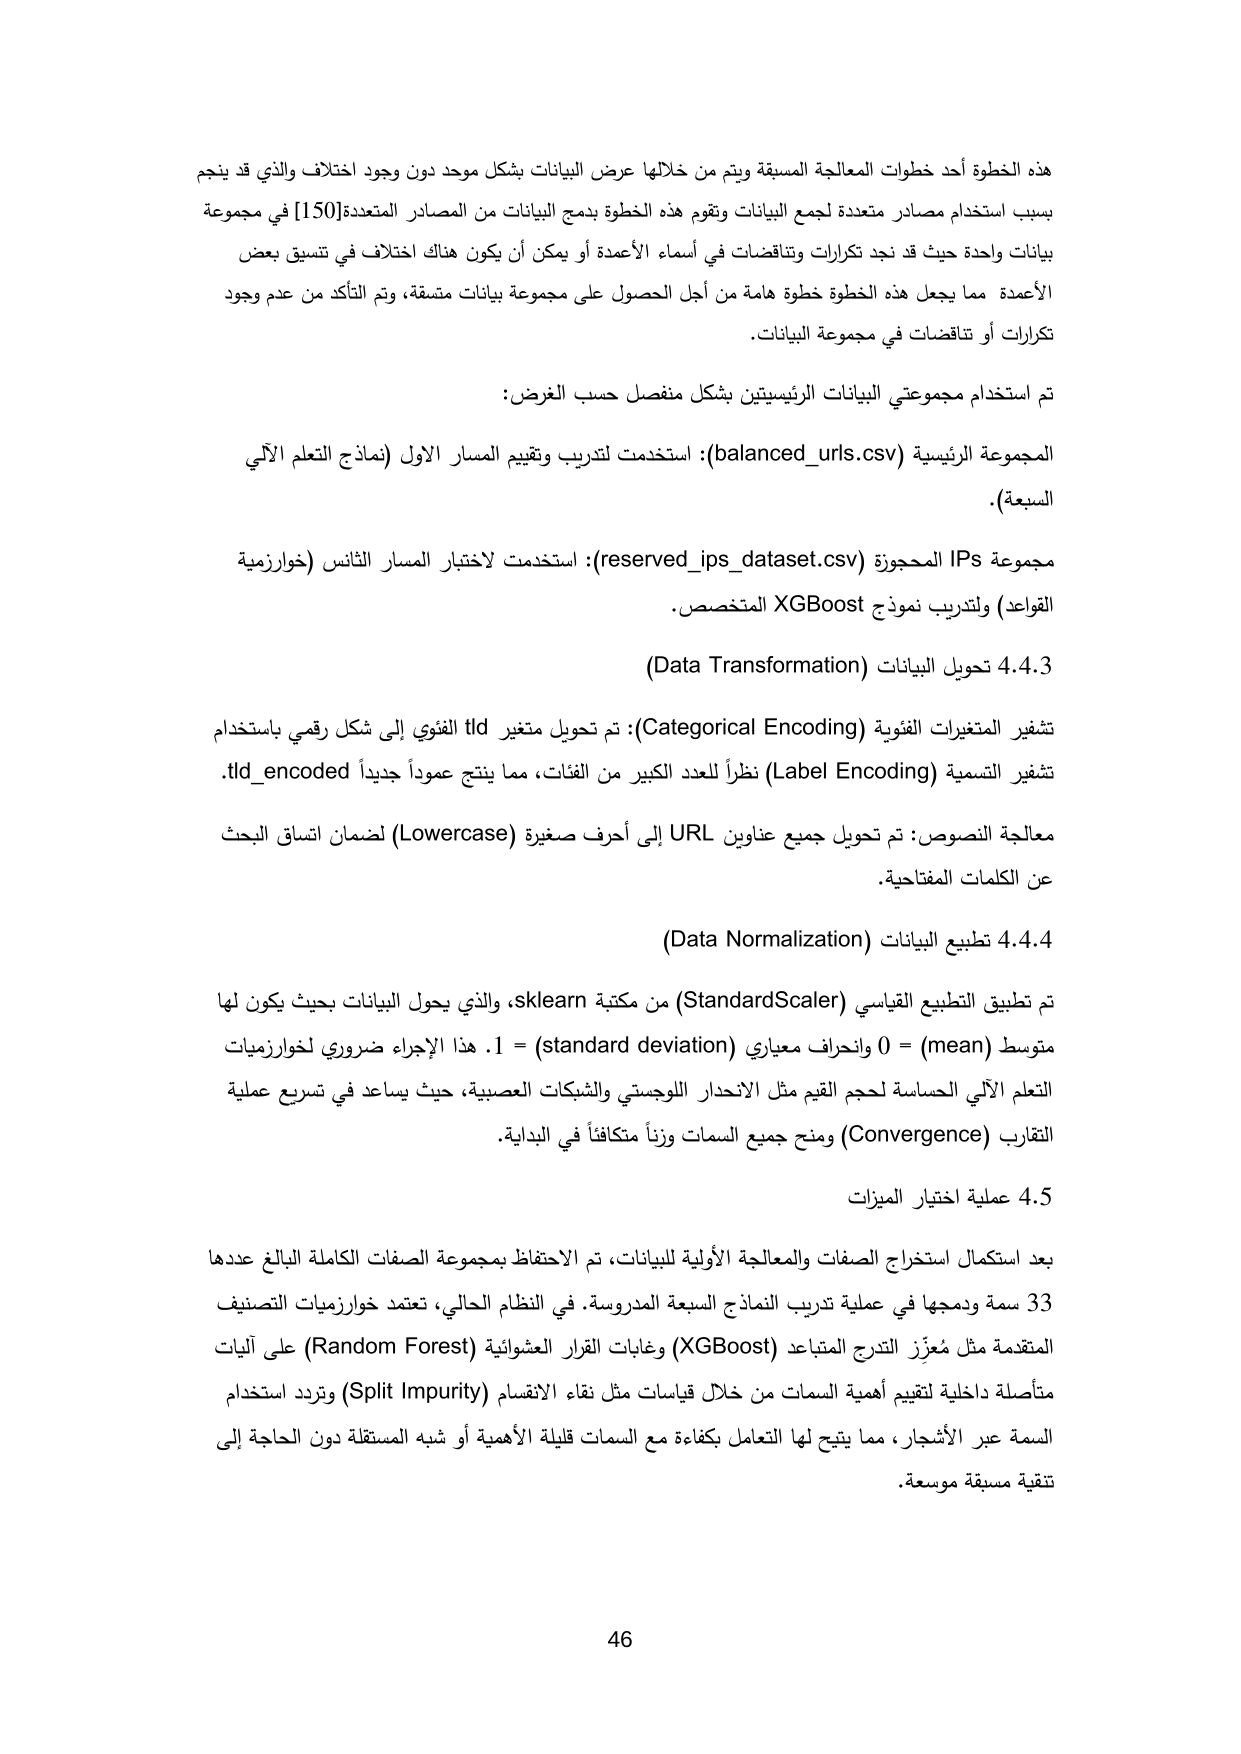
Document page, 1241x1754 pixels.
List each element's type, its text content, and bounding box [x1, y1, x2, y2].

text المجموعة الرئيسية (balanced_urls.csv): استخدمت لتدريب وتقييم المسار الاول (نماذج التعلم الآلي السبعة). [187, 433, 1053, 519]
text 4.4.3 تحويل البيانات (Data Transformation) [187, 645, 1053, 687]
text تم استخدام مجموعتي البيانات الرئيسيتين بشكل منفصل حسب الغرض: [187, 372, 1053, 413]
text 4.5 عملية اختيار الميزات [187, 1176, 1053, 1217]
text 4.4.4 تطبيع البيانات (Data Normalization) [187, 919, 1053, 960]
text معالجة النصوص: تم تحويل جميع عناوين URL إلى أحرف صغيرة (Lowercase) لضمان اتساق البحث عن الكلمات المفتاحية. [187, 813, 1053, 899]
text بعد استكمال استخراج الصفات والمعالجة الأولية للبيانات، تم الاحتفاظ بمجموعة الصفات الكاملة البالغ عددها 33 سمة ودمجها في عملية تدريب النماذج السبعة المدروسة. في النظام الحالي، تعتمد خوارزميات التصنيف المتقدمة مثل مُعزِّز التدرج المتباعد (XGBoost) وغابات القرار العشوائية (Random Forest) على آليات متأصلة داخلية لتقييم أهمية السمات من خلال قياسات مثل نقاء الانقسام (Split Impurity) وتردد استخدام السمة عبر الأشجار، مما يتيح لها التعامل بكفاءة مع السمات قليلة الأهمية أو شبه المستقلة دون الحاجة إلى تنقية مسبقة موسعة. [187, 1237, 1053, 1502]
text تم تطبيق التطبيع القياسي (StandardScaler) من مكتبة sklearn، والذي يحول البيانات بحيث يكون لها متوسط (mean) = 0 وانحراف معياري (standard deviation) = 1. هذا الإجراء ضروري لخوارزميات التعلم الآلي الحساسة لحجم القيم مثل الانحدار اللوجستي والشبكات العصبية، حيث يساعد في تسريع عملية التقارب (Convergence) ومنح جميع السمات وزناً متكافئاً في البداية. [187, 980, 1053, 1156]
text مجموعة IPs المحجوزة (reserved_ips_dataset.csv): استخدمت لاختبار المسار الثانس (خوارزمية القواعد) ولتدريب نموذج XGBoost المتخصص. [187, 539, 1053, 625]
text تشفير المتغيرات الفئوية (Categorical Encoding): تم تحويل متغير tld الفئوي إلى شكل رقمي باستخدام تشفير التسمية (Label Encoding) نظراً للعدد الكبير من الفئات، مما ينتج عموداً جديداً tld_encoded. [187, 707, 1053, 793]
text هذه الخطوة أحد خطوات المعالجة المسبقة ويتم من خلالها عرض البيانات بشكل موحد دون وجود اختلاف والذي قد ينجم بسبب استخدام مصادر متعددة لجمع البيانات وتقوم هذه الخطوة بدمج البيانات من المصادر المتعددة[150] في مجموعة بيانات واحدة حيث قد نجد تكرارات وتناقضات في أسماء الأعمدة أو يمكن أن يكون هناك اختلاف في تنسيق بعض الأعمدة مما يجعل هذه الخطوة خطوة هامة من أجل الحصول على مجموعة بيانات متسقة، وتم التأكد من عدم وجود تكرارات أو تناقضات في مجموعة البيانات. [187, 150, 1053, 352]
